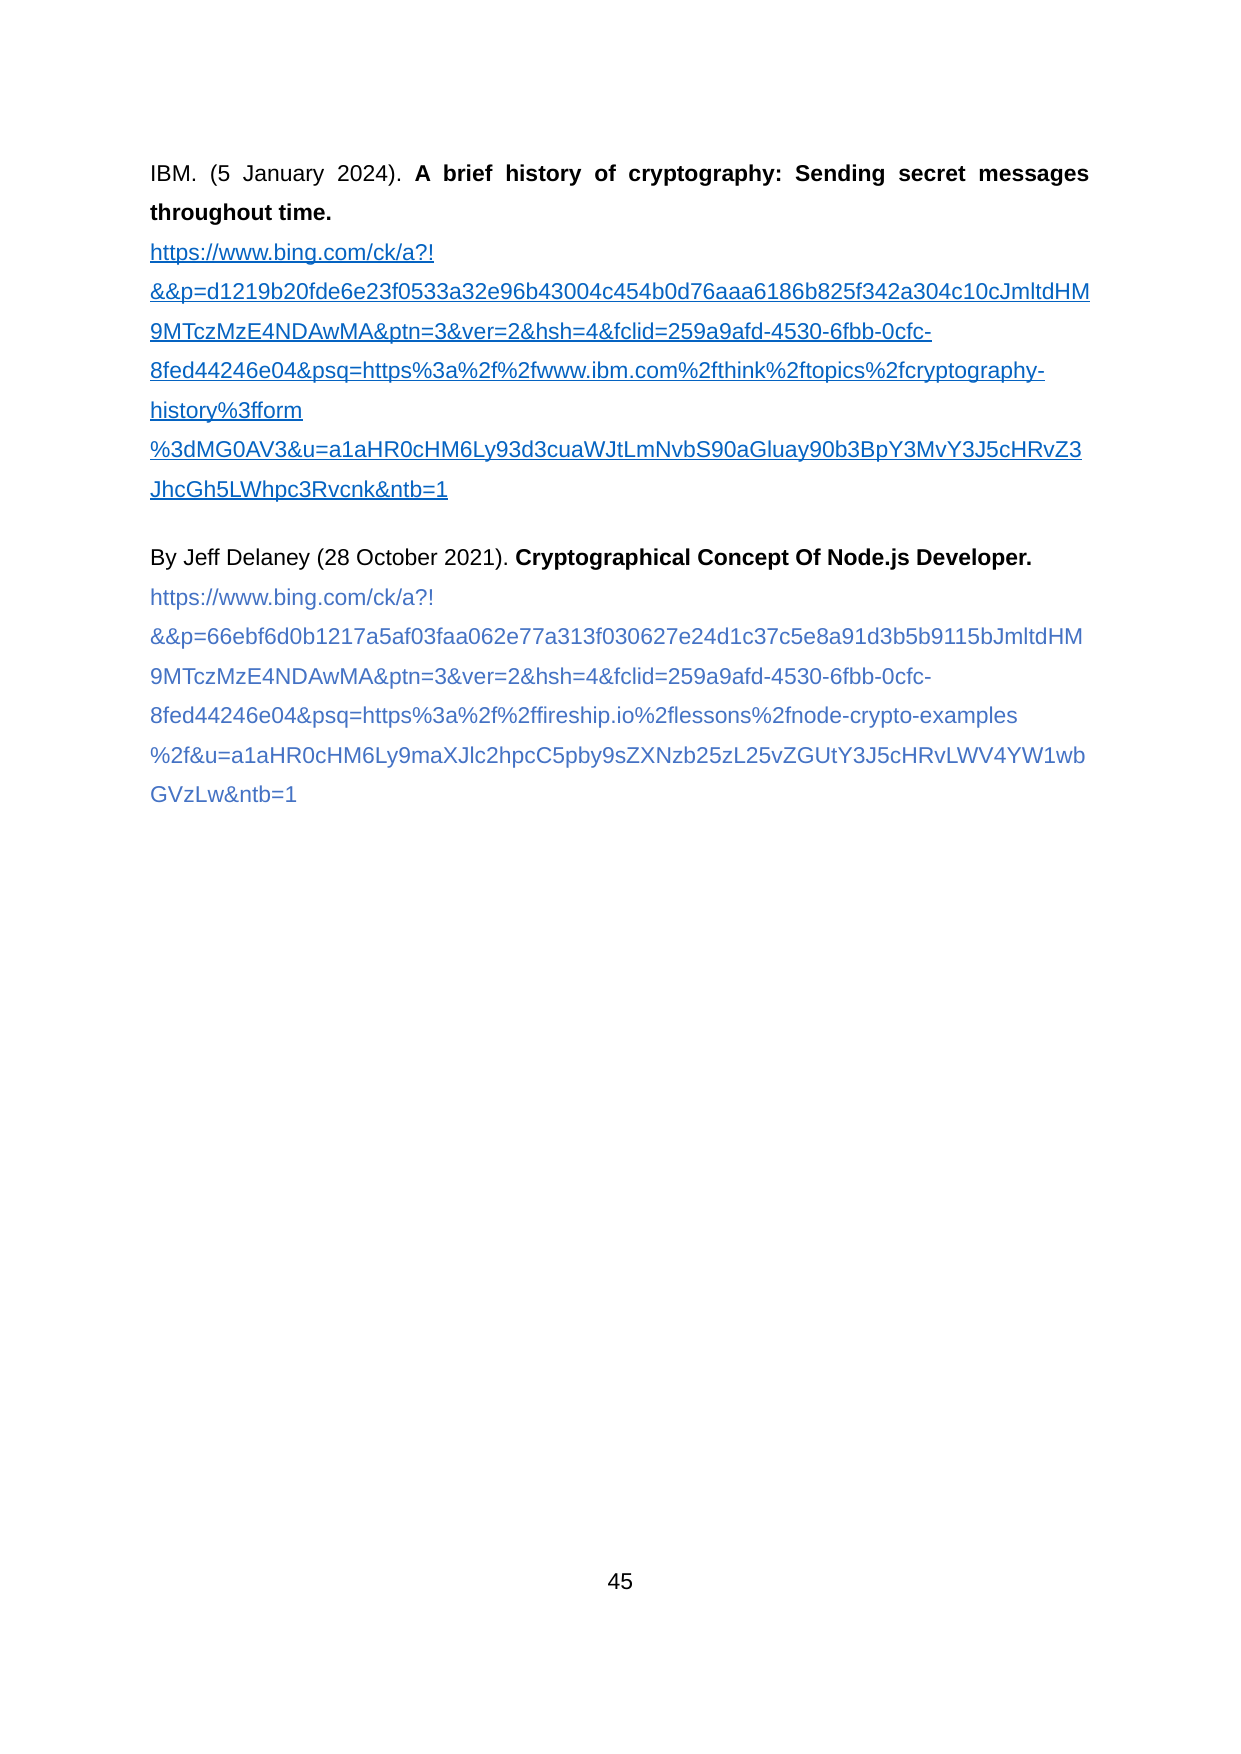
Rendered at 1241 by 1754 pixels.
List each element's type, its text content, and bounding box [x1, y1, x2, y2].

text IBM. (5 January 2024). A brief history of cryptography: Sending secret messages throughout time. https://www.bing.com/ck/a?!&&p=d1219b20fde6e23f0533a32e96b43004c454b0d76aaa6186b825f342a304c10cJmltdHM9MTczMzE4NDAwMA&ptn=3&ver=2&hsh=4&fclid=259a9afd-4530-6fbb-0cfc-8fed44246e04&psq=https%3a%2f%2fwww.ibm.com%2fthink%2ftopics%2fcryptography-history%3fform%3dMG0AV3&u=a1aHR0cHM6Ly93d3cuaWJtLmNvbS90aGluay90b3BpY3MvY3J5cHRvZ3JhcGh5LWhpc3Rvcnk&ntb=1 [150, 160, 1090, 301]
text By Jeff Delaney (28 October 2021). Cryptographical Concept Of Node.js Developer. https://www.bing.com/ck/a?!&&p=66ebf6d0b1217a5af03faa062e77a313f030627e24d1c37c5e8a91d3b5b9115bJmltdHM9MTczMzE4NDAwMA&ptn=3&ver=2&hsh=4&fclid=259a9afd-4530-6fbb-0cfc-8fed44246e04&psq=https%3a%2f%2ffireship.io%2flessons%2fnode-crypto-examples%2f&u=a1aHR0cHM6Ly9maXJlc2hpcC5pby9sZXNzb25zL25vZGUtY3J5cHRvLWV4YW1wbGVzLw&ntb=1 [150, 544, 1090, 807]
text IBM. (5 January 2024). A brief history of cryptography: Sending secret messages throughout time. https://www.bing.com/ck/a?!&&p=d1219b20fde6e23f0533a32e96b43004c454b0d76aaa6186b825f342a304c10cJmltdHM9MTczMzE4NDAwMA&ptn=3&ver=2&hsh=4&fclid=259a9afd-4530-6fbb-0cfc-8fed44246e04&psq=https%3a%2f%2fwww.ibm.com%2fthink%2ftopics%2fcryptography-history%3fform%3dMG0AV3&u=a1aHR0cHM6Ly93d3cuaWJtLmNvbS90aGluay90b3BpY3MvY3J5cHRvZ3JhcGh5LWhpc3Rvcnk&ntb=1 [150, 302, 1090, 502]
